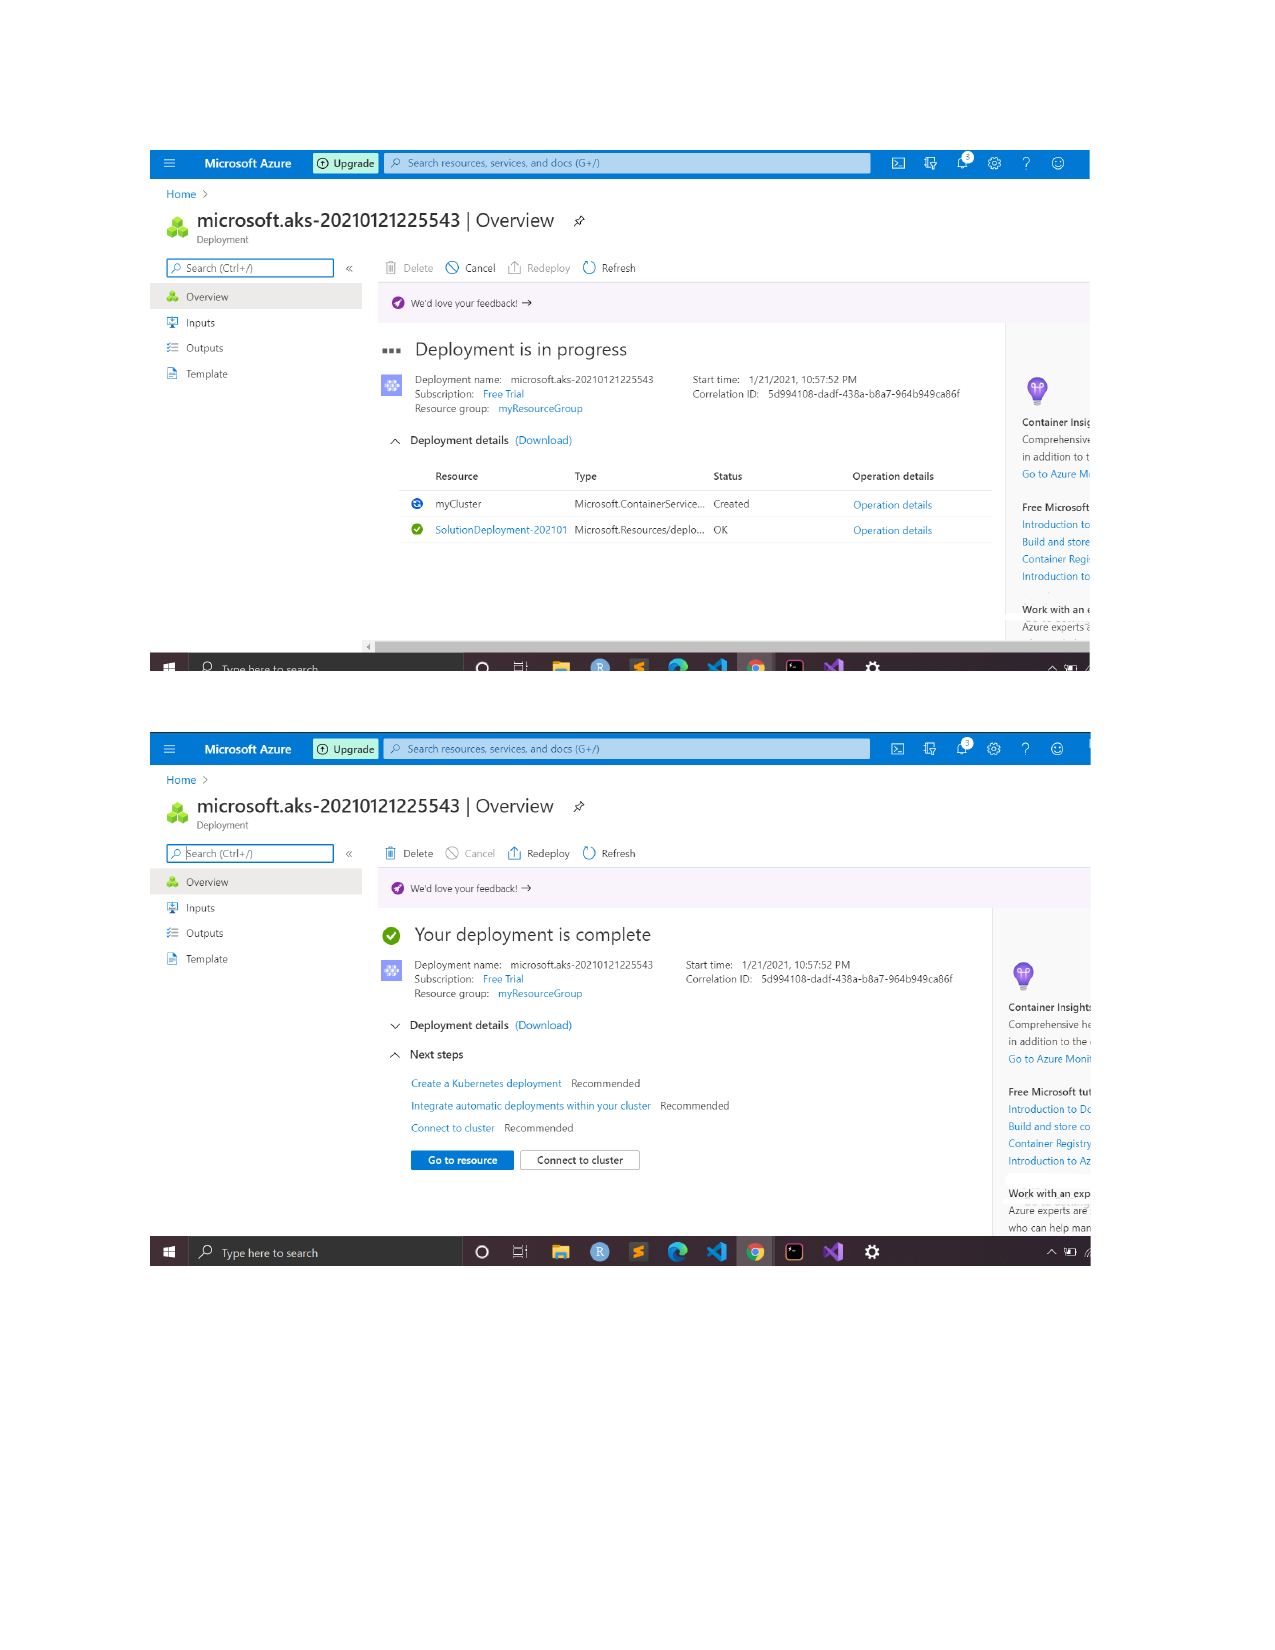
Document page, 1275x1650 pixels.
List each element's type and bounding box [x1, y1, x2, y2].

picture [150, 732, 1091, 1266]
picture [150, 150, 1090, 671]
